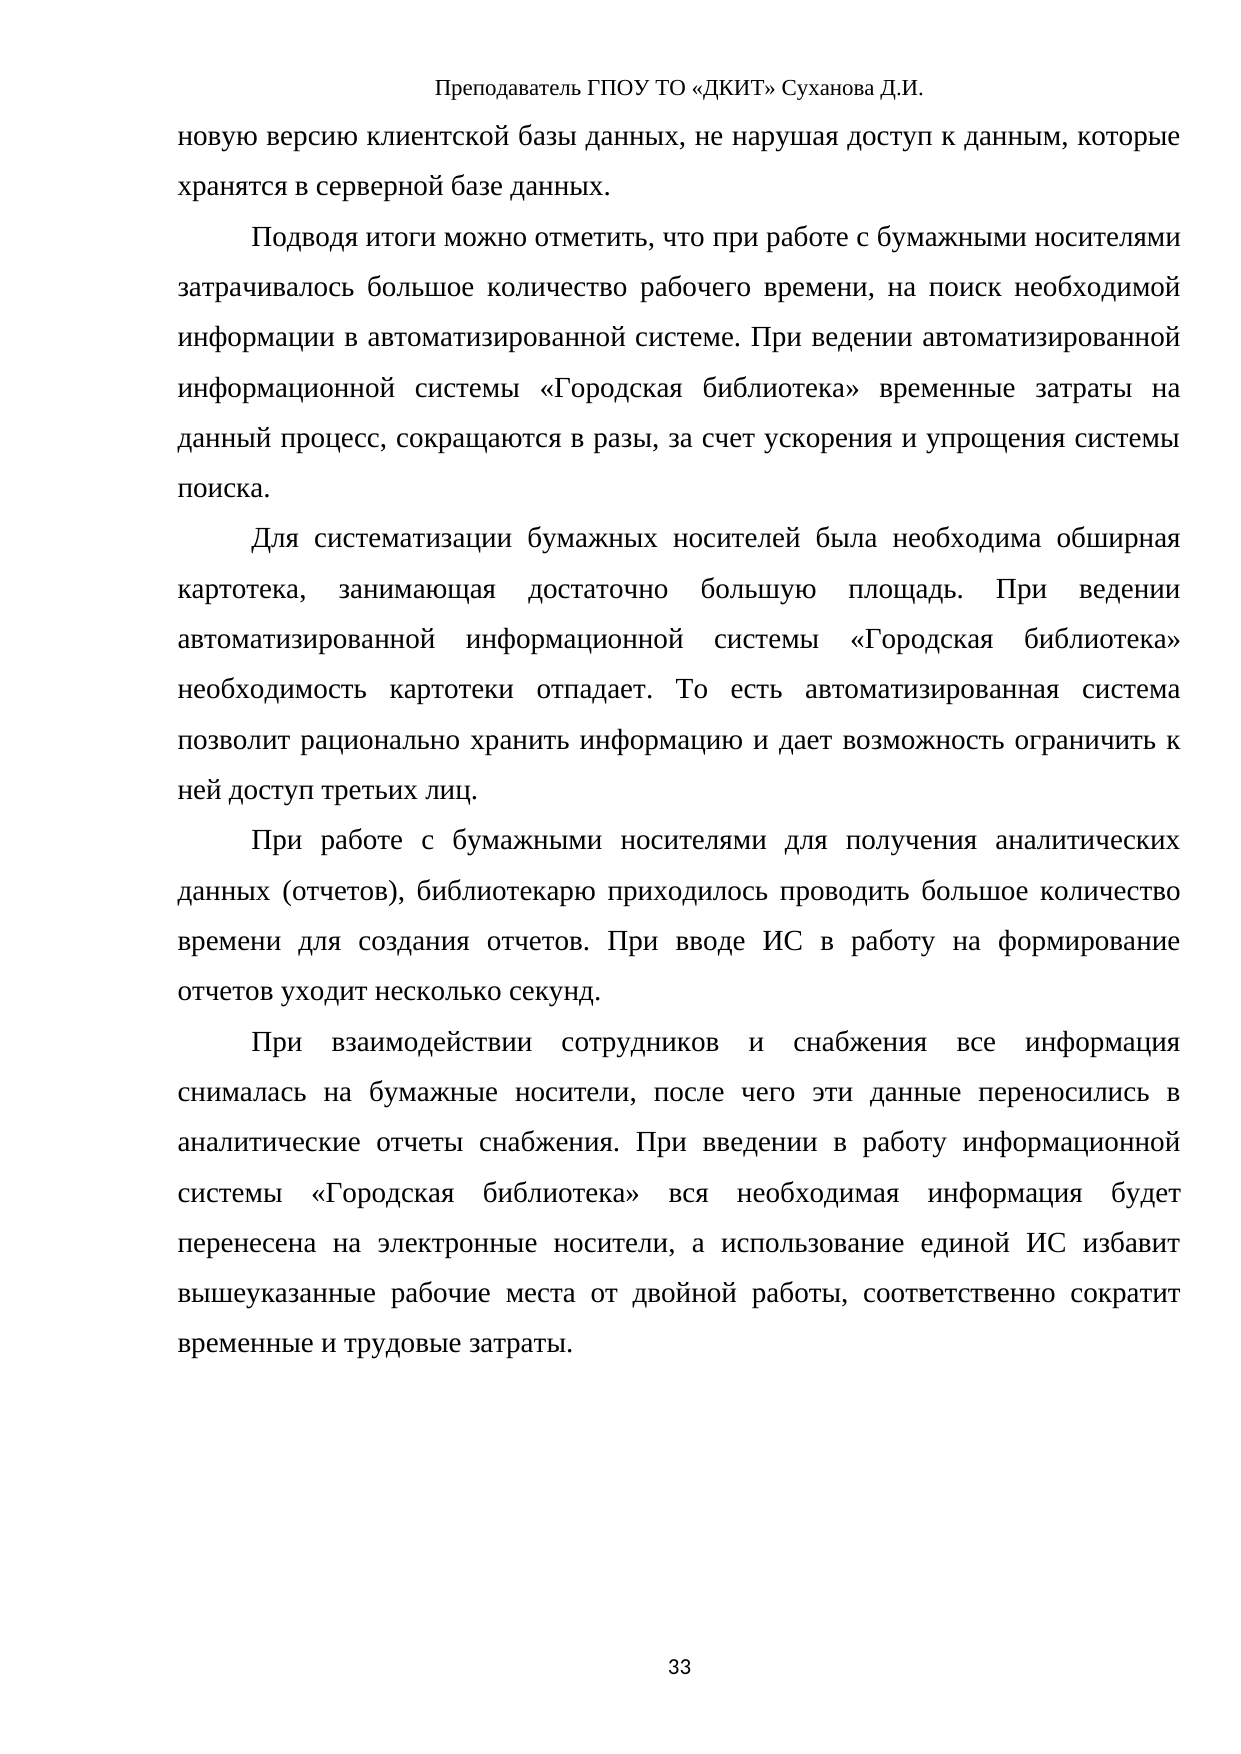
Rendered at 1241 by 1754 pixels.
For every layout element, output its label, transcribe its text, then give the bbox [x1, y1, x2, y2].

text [177, 118, 1181, 202]
text При взаимодействии сотрудников и снабжения все информация снималась на бумажные носители, после чего эти данные переносились в аналитические отчеты снабжения. При введении в работу информационной системы «Городская библиотека» вся необходимая информация будет перенесена на электронные носители, а использование единой ИС избавит вышеуказанные рабочие места от двойной работы, соответственно сократит временные и трудовые затраты. [177, 1024, 1181, 1359]
text Подводя итоги можно отметить, что при работе с бумажными носителями затрачивалось большое количество рабочего времени, на поиск необходимой информации в автоматизированной системе. При ведении автоматизированной информационной системы «Городская библиотека» временные затраты на данный процесс, сокращаются в разы, за счет ускорения и упрощения системы поиска. [177, 219, 1181, 504]
text При работе с бумажными носителями для получения аналитических данных (отчетов), библиотекарю приходилось проводить большое количество времени для создания отчетов. При вводе ИС в работу на формирование отчетов уходит несколько секунд. [177, 822, 1181, 1007]
text Для систематизации бумажных носителей была необходима обширная картотека, занимающая достаточно большую площадь. При ведении автоматизированной информационной системы «Городская библиотека» необходимость картотеки отпадает. То есть автоматизированная система позволит рационально хранить информацию и дает возможность ограничить к ней доступ третьих лиц. [177, 521, 1181, 806]
